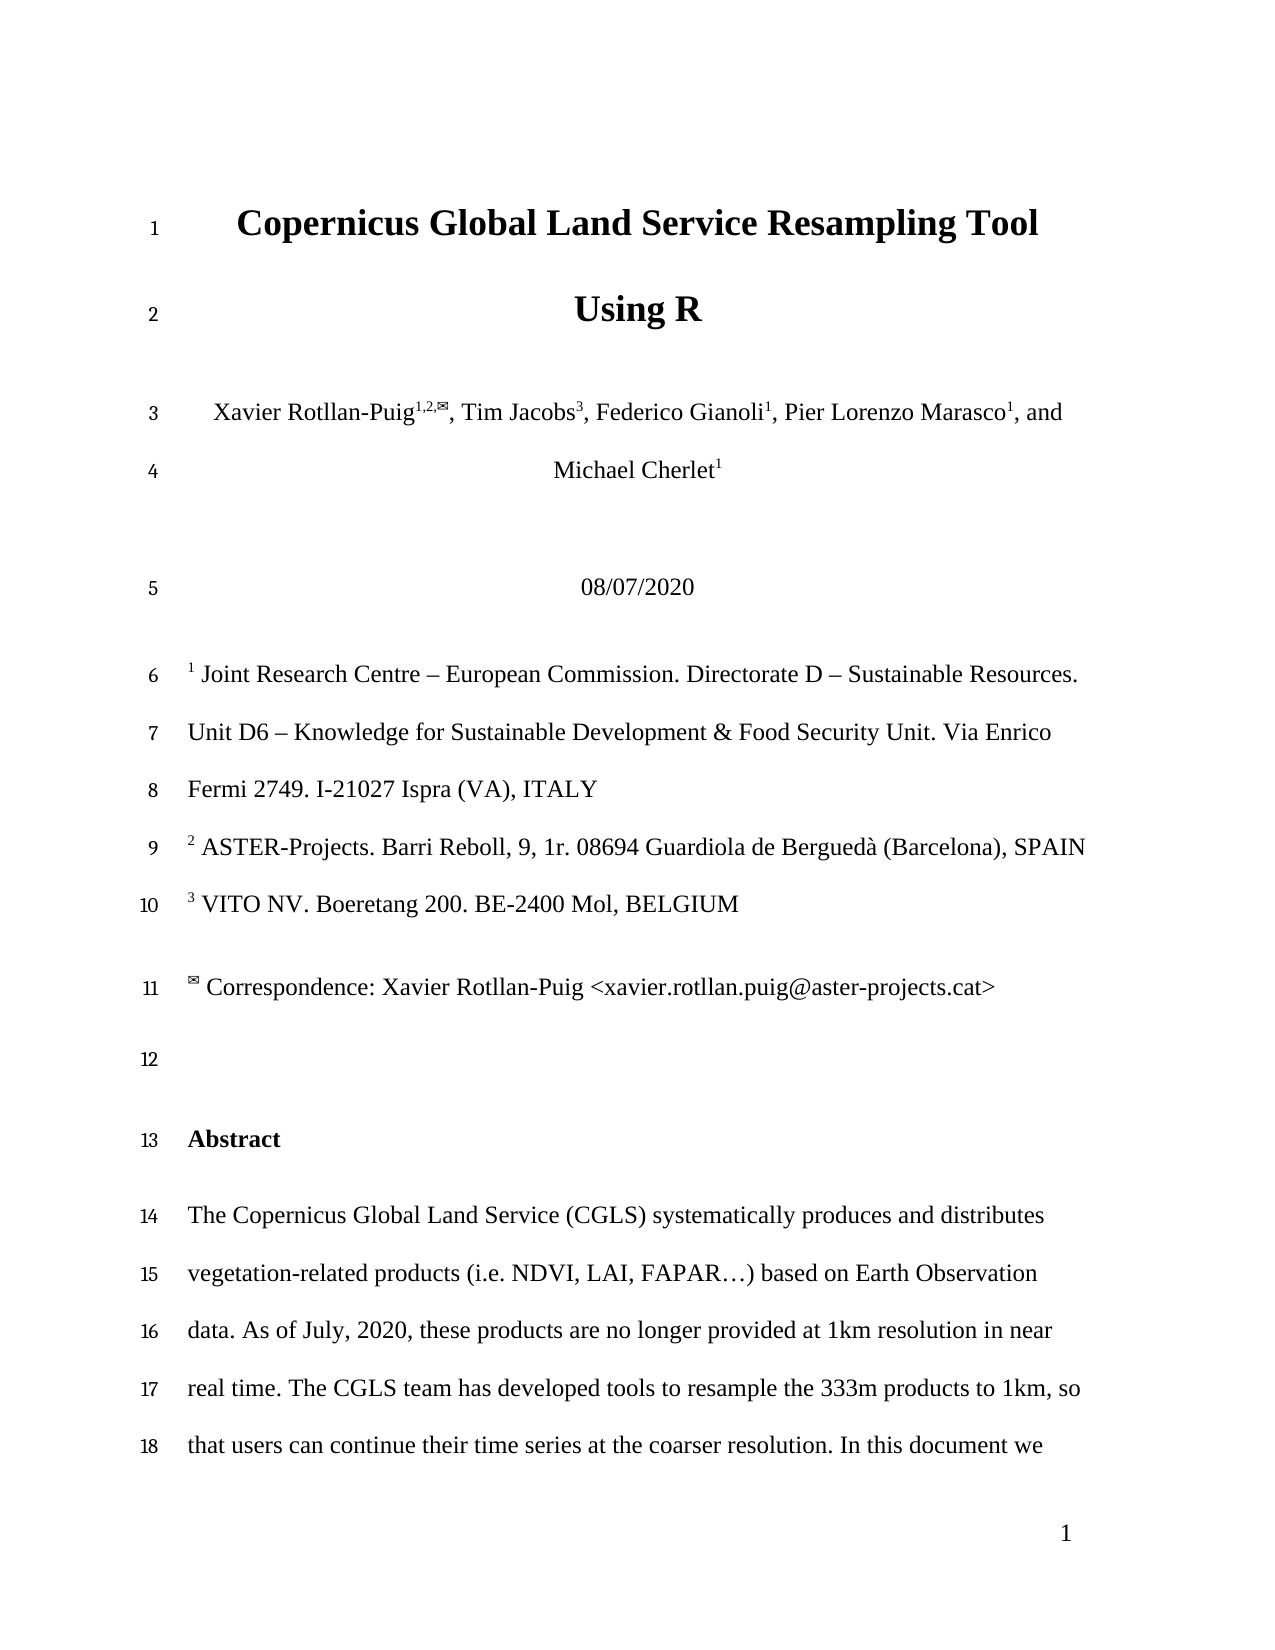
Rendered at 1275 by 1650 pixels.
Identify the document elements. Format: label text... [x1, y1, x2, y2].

text 08/07/2020 [187, 572, 1087, 600]
text 1 Joint Research Centre – European Commission. Directorate D – Sustainable Resources. Unit D6 – Knowledge for Sustainable Development & Food Security Unit. Via Enrico Fermi 2749. I-21027 Ispra (VA), ITALY 2 ASTER-Projects. Barri Reboll, 9, 1r. 08694 Guardiola de Berguedà (Barcelona), SPAIN 3 VITO NV. Boeretang 200. BE-2400 Mol, BELGIUM [187, 659, 1087, 918]
text ✉ Correspondence: Xavier Rotllan-Puig <xavier.rotllan.puig@aster-projects.cat> [187, 972, 1087, 1001]
text Abstract [187, 1124, 1087, 1153]
title Copernicus Global Land Service Resampling Tool Using R [187, 200, 1087, 329]
text Xavier Rotllan-Puig1,2,✉, Tim Jacobs3, Federico Gianoli1, Pier Lorenzo Marasco1, and Michael Cherlet1 [187, 397, 1087, 484]
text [187, 1201, 1087, 1459]
